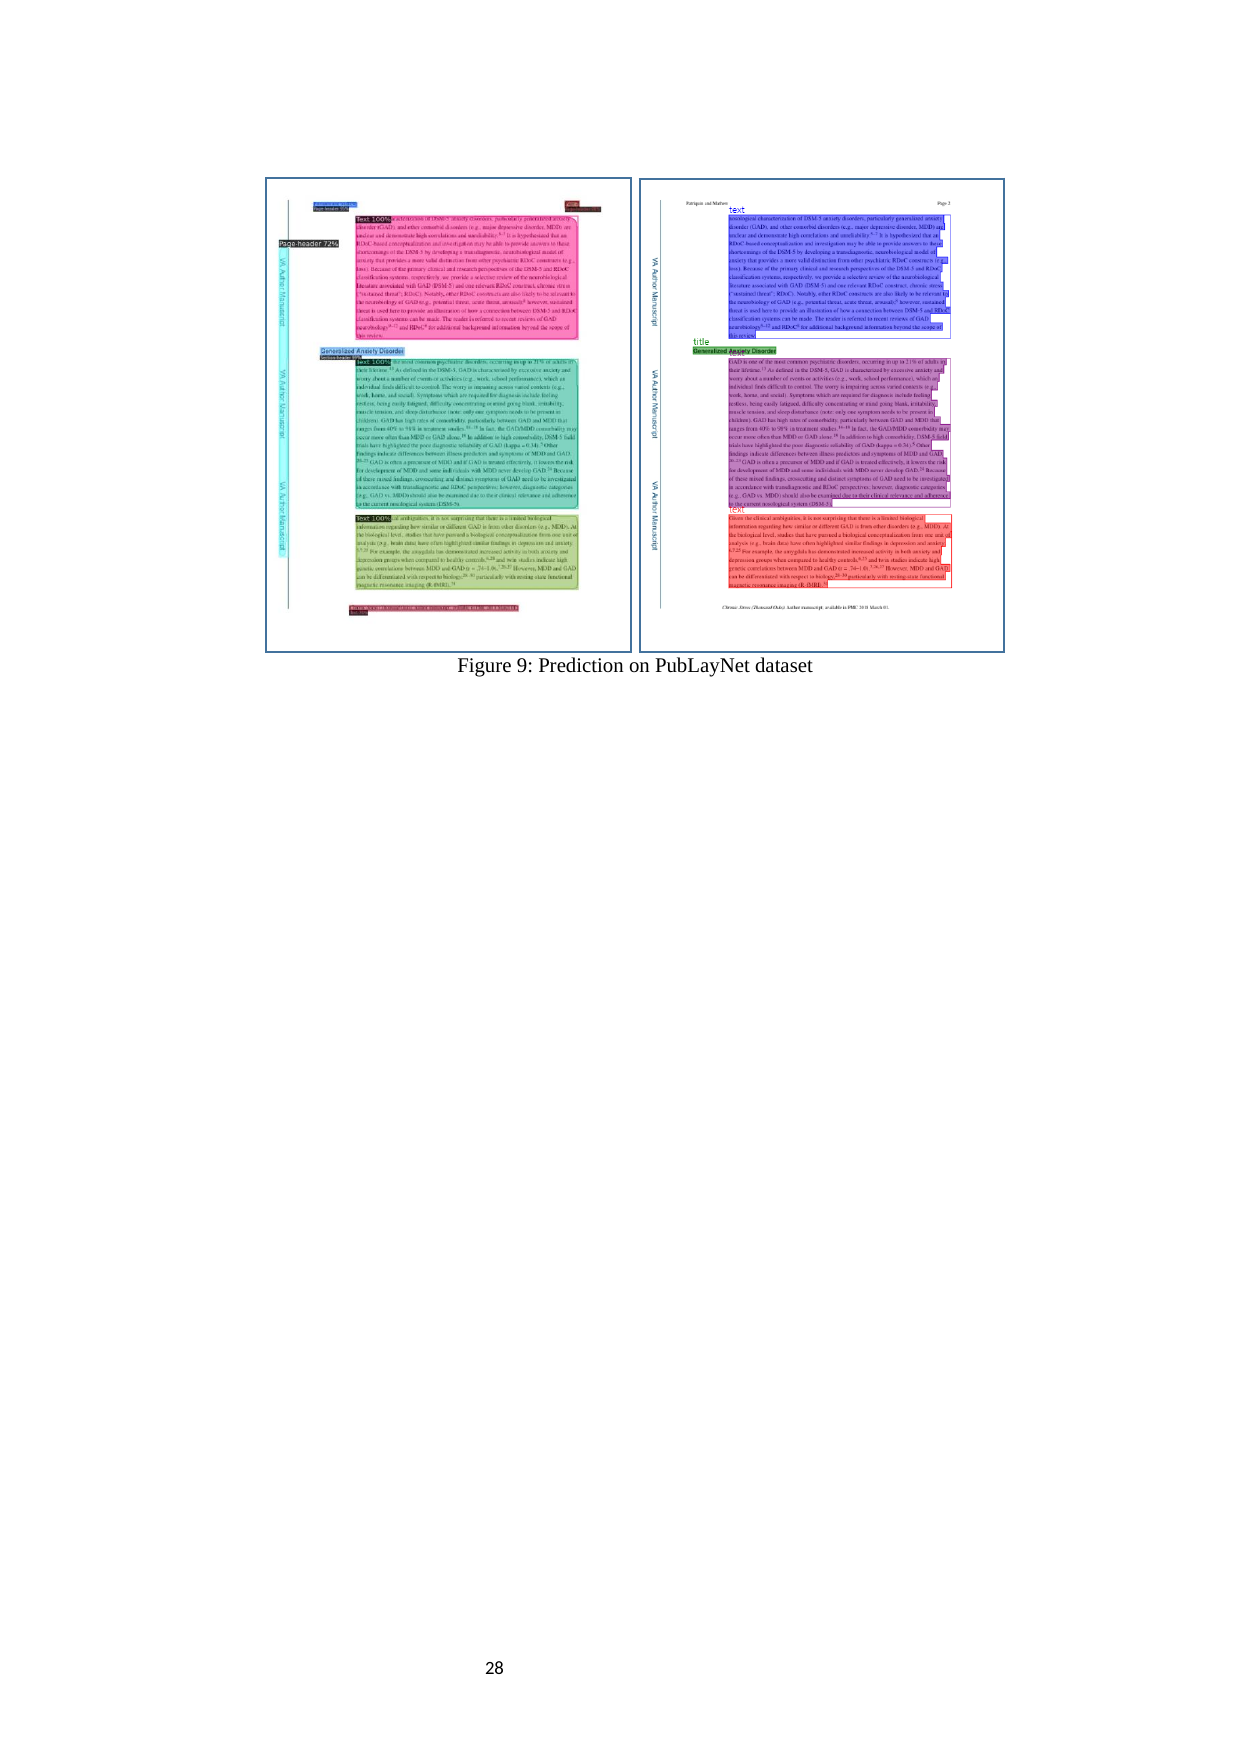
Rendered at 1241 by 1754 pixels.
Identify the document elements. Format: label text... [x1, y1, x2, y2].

picture [641, 180, 1003, 651]
picture [267, 179, 630, 651]
list Figure 9: Prediction on PubLayNet dataset [207, 653, 1063, 677]
